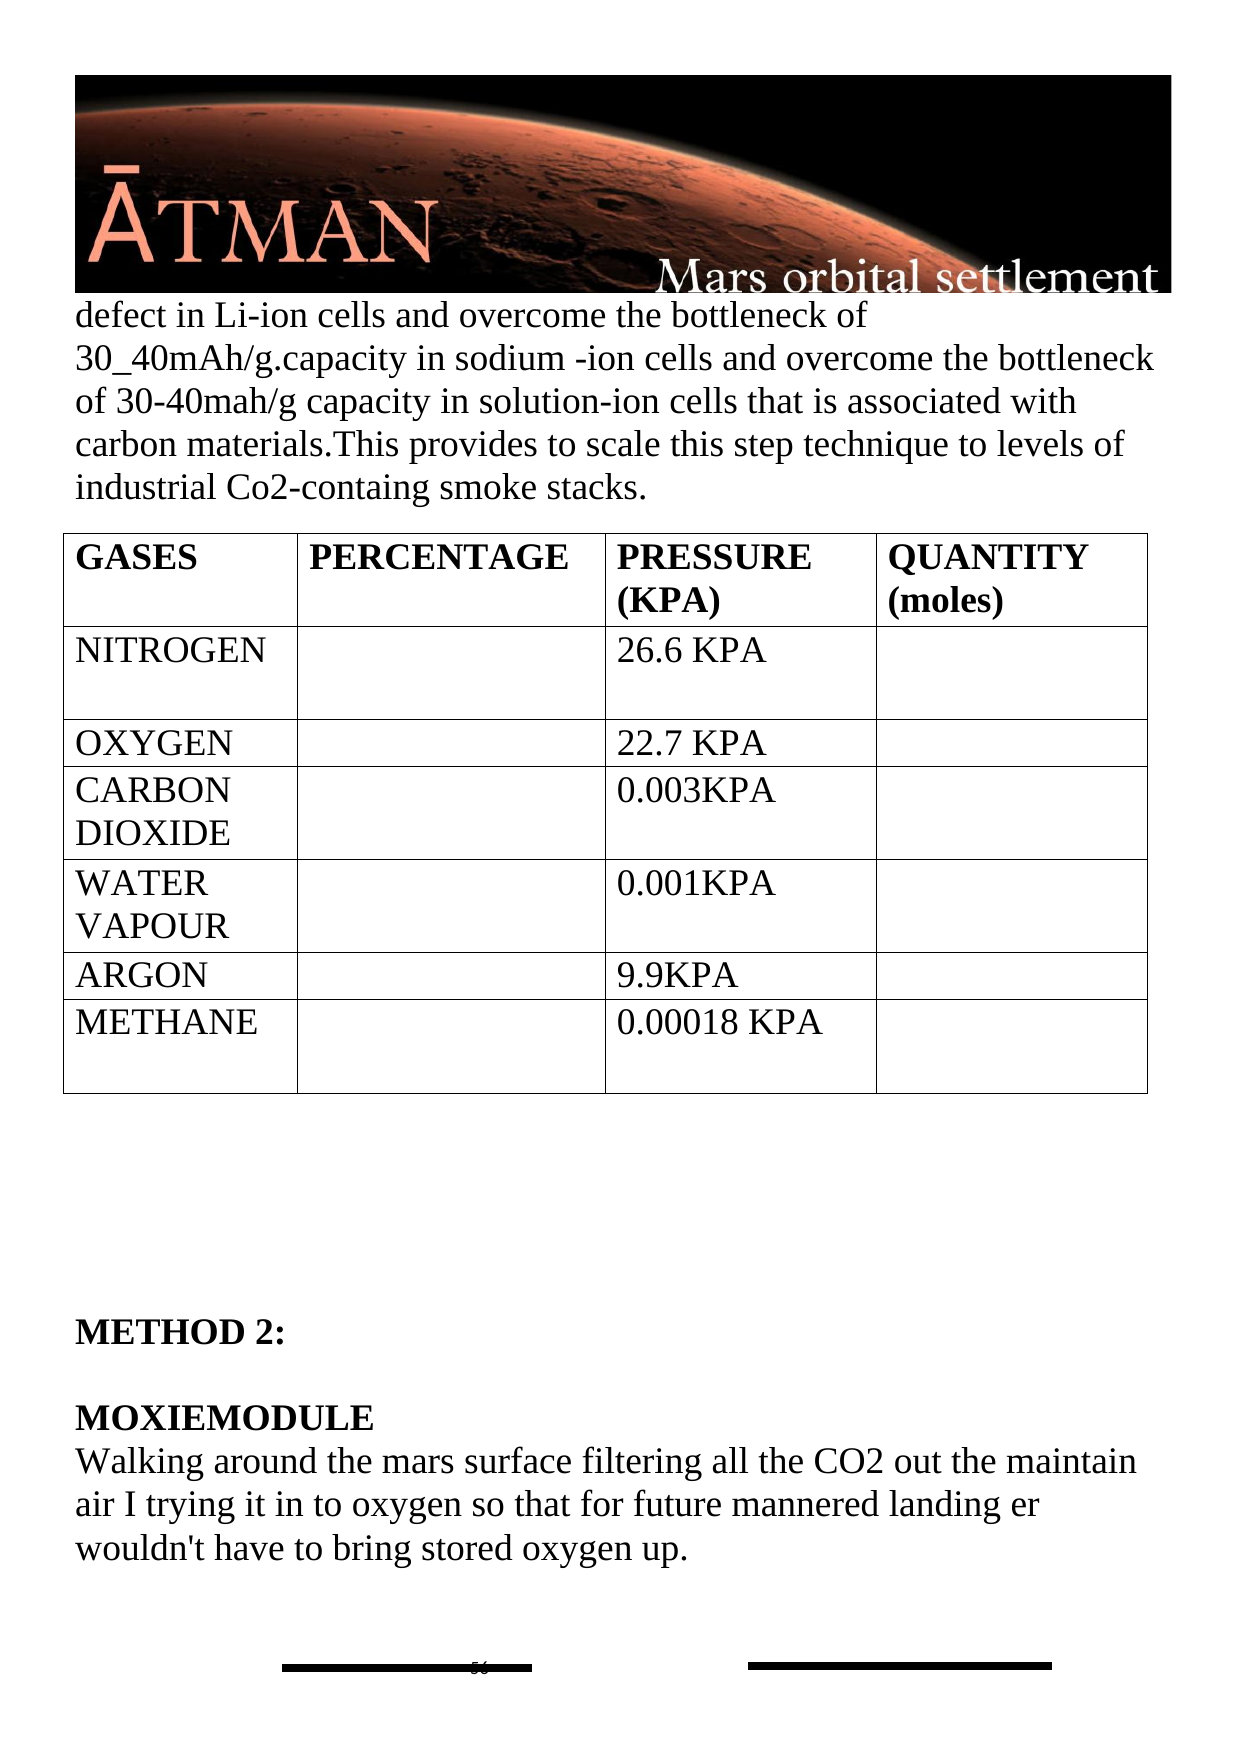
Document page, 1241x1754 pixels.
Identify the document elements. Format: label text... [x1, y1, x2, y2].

table_cell [298, 627, 605, 719]
table_cell [298, 1000, 605, 1093]
table_cell [298, 953, 605, 999]
table_cell WATER VAPOUR [64, 860, 297, 952]
table_header QUANTITY (moles) [877, 534, 1147, 626]
table_cell CARBON DIOXIDE [64, 767, 297, 859]
table_header PRESSURE (KPA) [606, 534, 876, 626]
table_cell [877, 860, 1147, 952]
table_header GASES [64, 534, 297, 626]
picture [75, 75, 1172, 293]
table_cell [877, 953, 1147, 999]
table_header PERCENTAGE [298, 534, 605, 626]
table_cell 0.003KPA [606, 767, 876, 859]
table_cell NITROGEN [64, 627, 297, 719]
table_cell [877, 1000, 1147, 1093]
text MOXIEMODULE [75, 1396, 1165, 1439]
table_cell 9.9KPA [606, 953, 876, 999]
text Walking around the mars surface filtering all the CO2 out the maintain air I trying it in to oxygen so that for future mannered landing er wouldn't have to bring stored oxygen up. [75, 1439, 1165, 1568]
table_cell 26.6 KPA [606, 627, 876, 719]
table_cell [298, 720, 605, 766]
table_cell [298, 860, 605, 952]
text METHOD 2: [75, 1309, 1165, 1352]
table_cell OXYGEN [64, 720, 297, 766]
table_cell ARGON [64, 953, 297, 999]
table_cell [877, 627, 1147, 719]
table_cell [298, 767, 605, 859]
table_cell 0.001KPA [606, 860, 876, 952]
table_cell 0.00018 KPA [606, 1000, 876, 1093]
table_cell 22.7 KPA [606, 720, 876, 766]
table_cell [877, 767, 1147, 859]
table_cell [877, 720, 1147, 766]
table_cell METHANE [64, 1000, 297, 1093]
